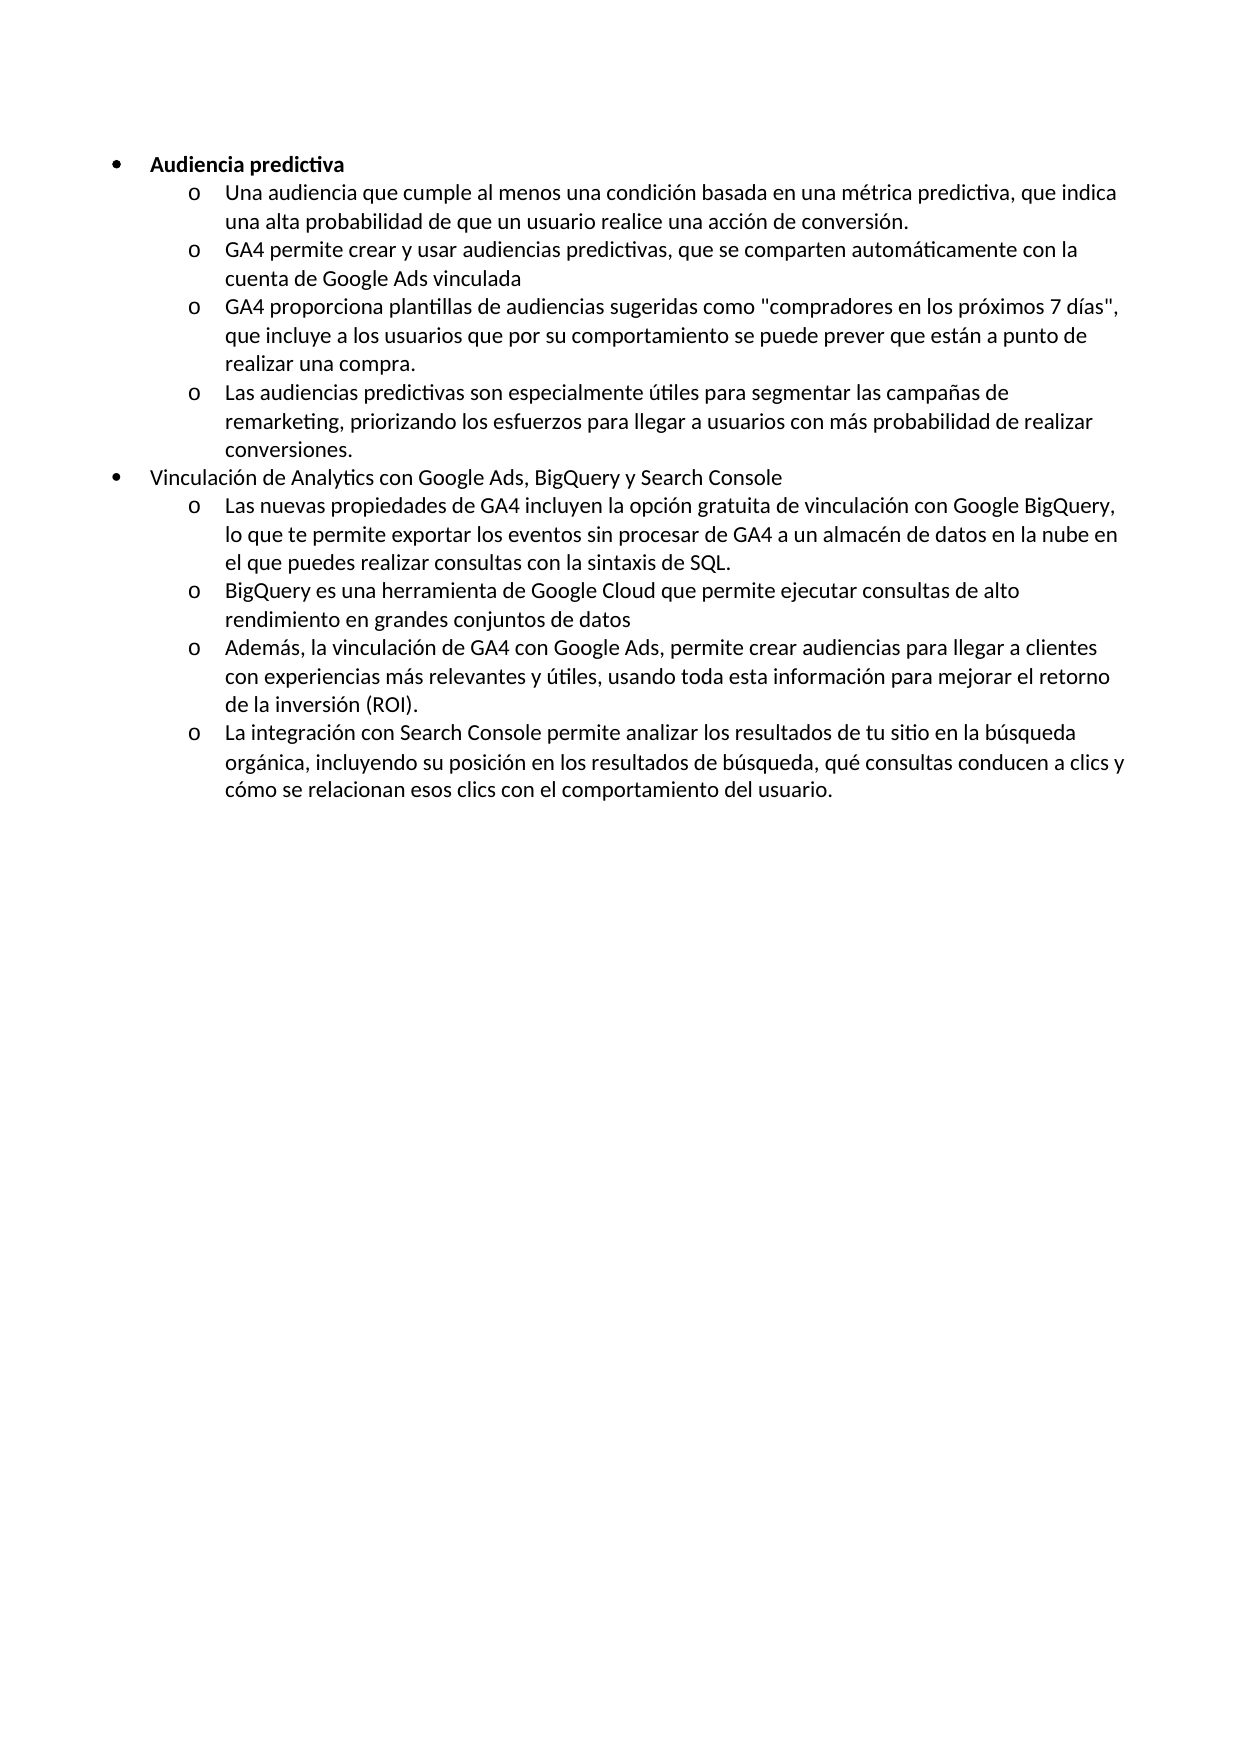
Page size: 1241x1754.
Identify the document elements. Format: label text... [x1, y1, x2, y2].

list BigQuery es una herramienta de Google Cloud que permite ejecutar consultas de alto rendimiento en grandes conjuntos de datos [187, 576, 1128, 633]
list GA4 proporciona plantillas de audiencias sugeridas como "compradores en los próximos 7 días", que incluye a los usuarios que por su comportamiento se puede prever que están a punto de realizar una compra. [187, 292, 1128, 378]
list GA4 permite crear y usar audiencias predictivas, que se comparten automáticamente con la cuenta de Google Ads vinculada [187, 235, 1128, 292]
list Además, la vinculación de GA4 con Google Ads, permite crear audiencias para llegar a clientes con experiencias más relevantes y útiles, usando toda esta información para mejorar el retorno de la inversión (ROI). [187, 633, 1128, 718]
list Las nuevas propiedades de GA4 incluyen la opción gratuita de vinculación con Google BigQuery, lo que te permite exportar los eventos sin procesar de GA4 a un almacén de datos en la nube en el que puedes realizar consultas con la sintaxis de SQL. [187, 491, 1128, 576]
list Vinculación de Analytics con Google Ads, BigQuery y Search Console [112, 463, 1128, 491]
list Audiencia predictiva [112, 150, 1128, 178]
list La integración con Search Console permite analizar los resultados de tu sitio en la búsqueda orgánica, incluyendo su posición en los resultados de búsqueda, qué consultas conducen a clics y cómo se relacionan esos clics con el comportamiento del usuario. [187, 718, 1128, 804]
list Las audiencias predictivas son especialmente útiles para segmentar las campañas de remarketing, priorizando los esfuerzos para llegar a usuarios con más probabilidad de realizar conversiones. [187, 378, 1128, 463]
list Una audiencia que cumple al menos una condición basada en una métrica predictiva, que indica una alta probabilidad de que un usuario realice una acción de conversión. [187, 178, 1128, 235]
